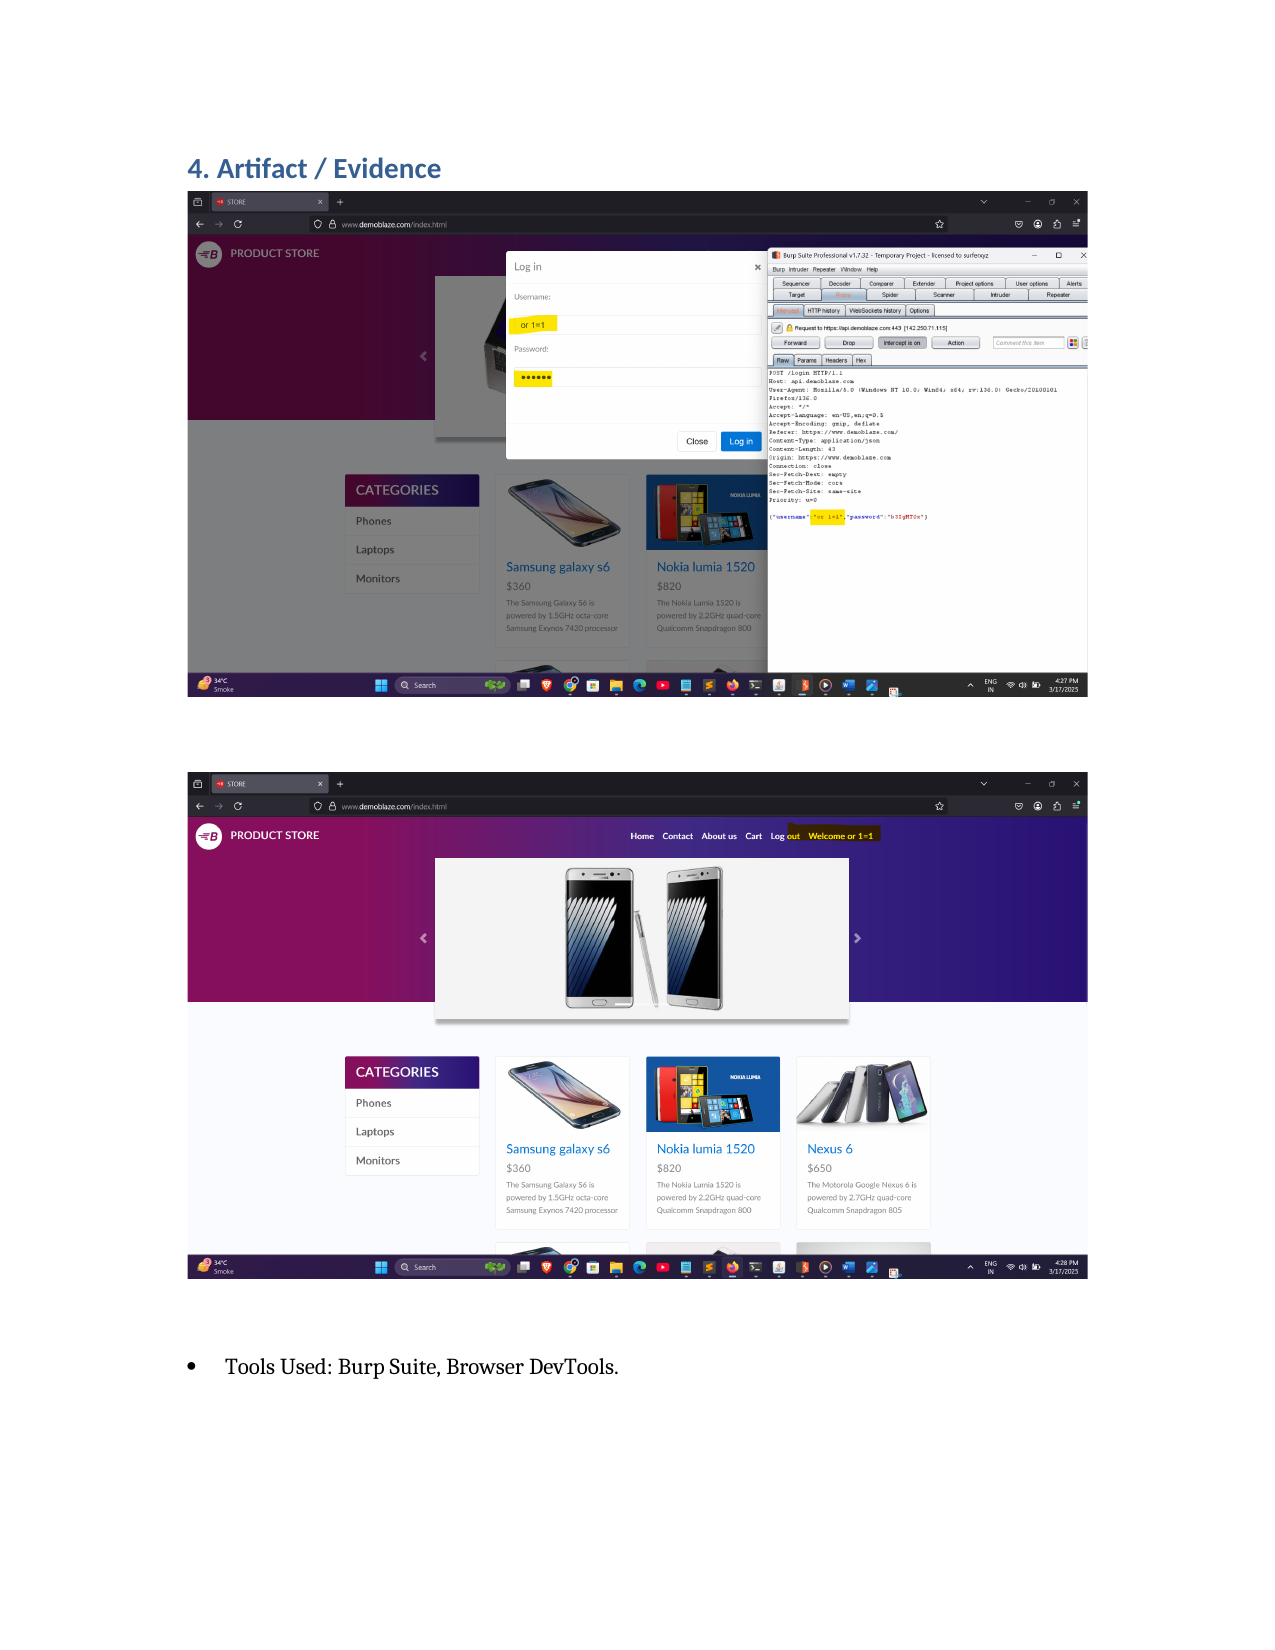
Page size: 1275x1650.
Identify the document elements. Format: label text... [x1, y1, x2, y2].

subtitle 4. Artifact / Evidence [187, 150, 1087, 186]
list Tools Used: Burp Suite, Browser DevTools. [187, 1354, 1087, 1380]
picture [187, 191, 1088, 697]
picture [187, 772, 1088, 1279]
